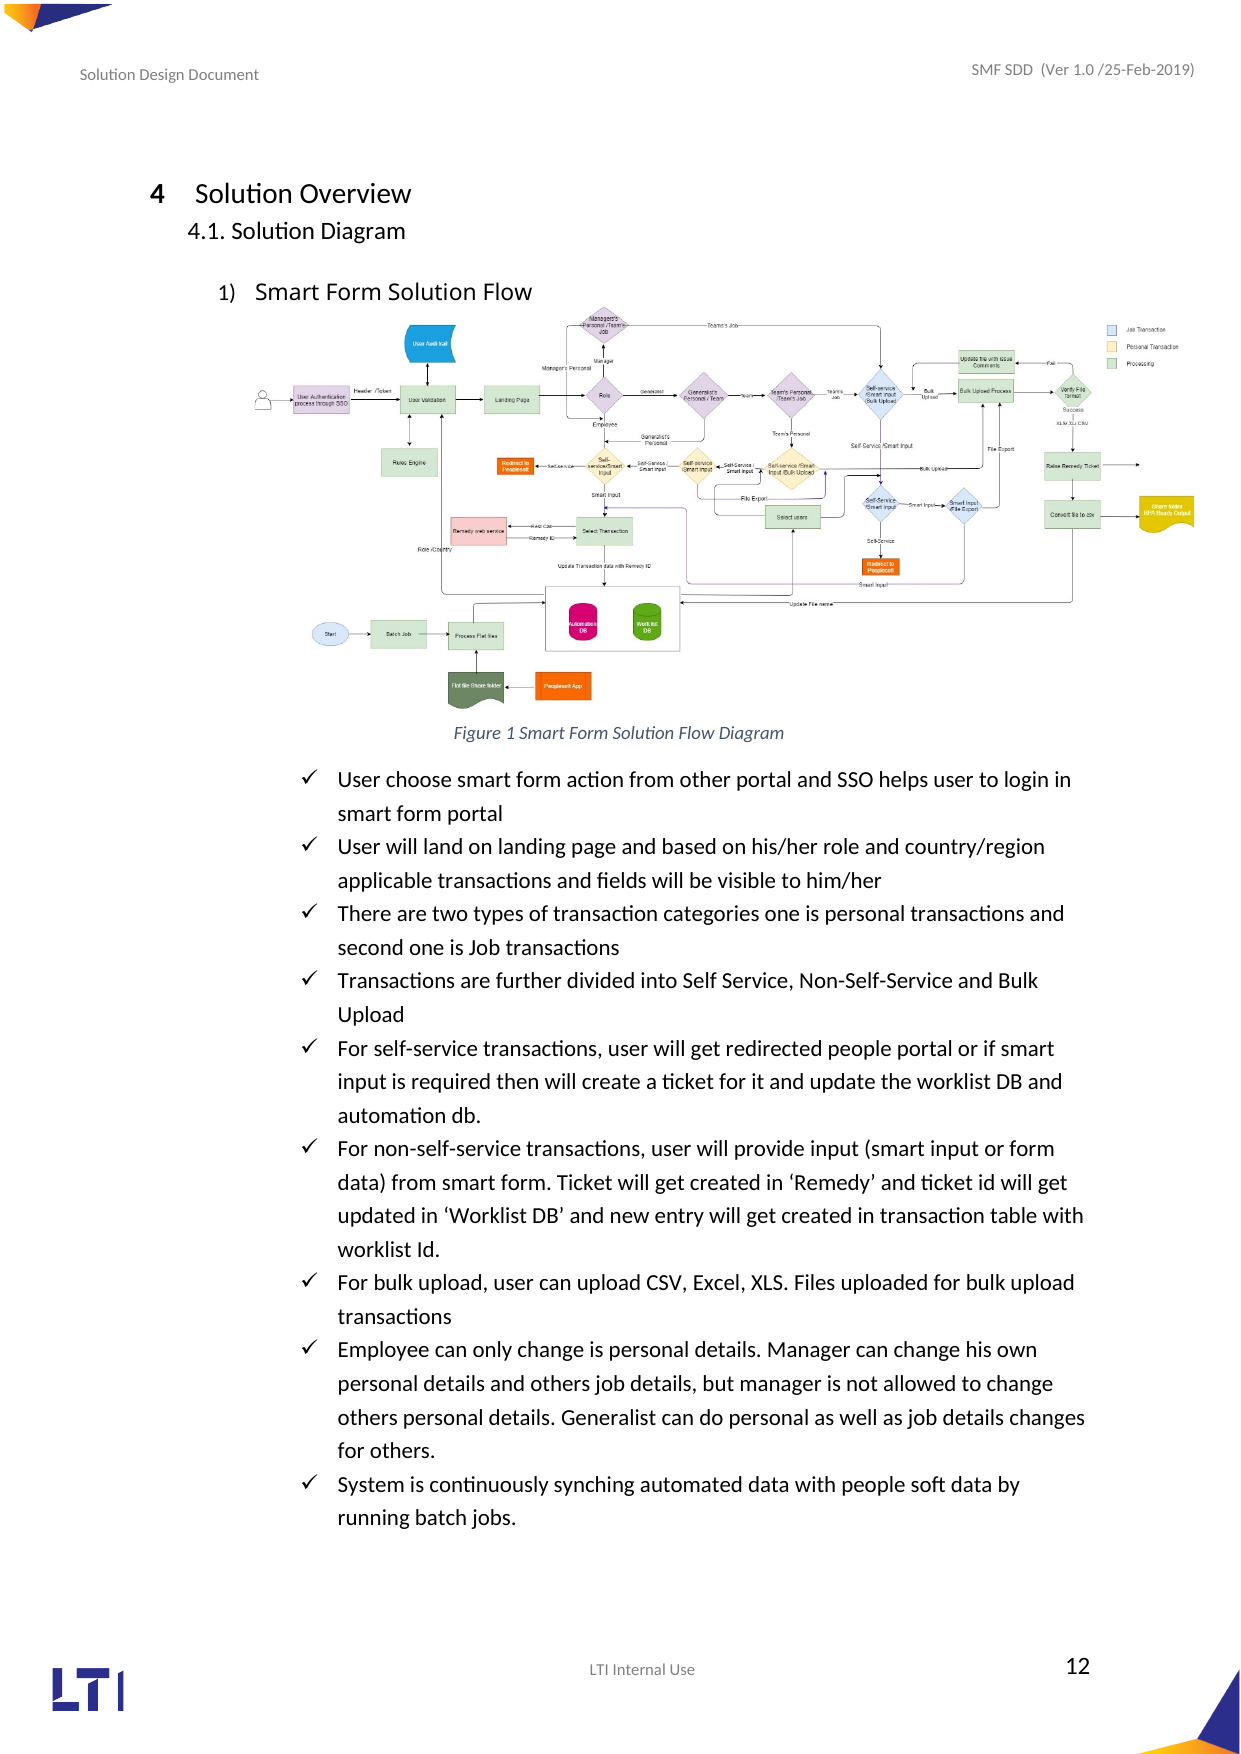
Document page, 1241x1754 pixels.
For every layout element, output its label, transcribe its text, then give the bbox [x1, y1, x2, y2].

list For non-self-service transactions, user will provide input (smart input or form data) from smart form. Ticket will get created in ‘Remedy’ and ticket id will get updated in ‘Worklist DB’ and new entry will get created in transaction table with worklist Id. [300, 1134, 1090, 1263]
list For self-service transactions, user will get redirected people portal or if smart input is required then will create a ticket for it and update the worklist DB and automation db. [300, 1034, 1090, 1129]
list User will land on landing page and based on his/her role and country/region applicable transactions and fields will be visible to him/her [300, 832, 1090, 894]
subtitle 4.1. Solution Diagram [187, 215, 1090, 245]
picture [52, 1668, 124, 1711]
picture [1134, 1670, 1241, 1754]
list For bulk upload, user can upload CSV, Excel, XLS. Files uploaded for bulk upload transactions [300, 1268, 1090, 1330]
list There are two types of transaction categories one is personal transactions and second one is Job transactions [300, 899, 1090, 961]
list User choose smart form action from other portal and SSO helps user to login in smart form portal [300, 765, 1090, 827]
list System is continuously synching automated data with people soft data by running batch jobs. [300, 1470, 1090, 1531]
list Transactions are further divided into Self Service, Non-Self-Service and Bulk Upload [300, 967, 1090, 1028]
list Employee can only change is personal details. Manager can change his own personal details and others job details, but manager is not allowed to change others personal details. Generalist can do personal as well as job details changes for others. [300, 1336, 1090, 1464]
list Smart Form Solution Flow [217, 276, 1090, 307]
text Figure 1 Smart Form Solution Flow Diagram [150, 722, 1090, 744]
picture [254, 307, 1195, 709]
picture [4, 0, 113, 100]
subtitle Solution Overview [150, 175, 1090, 211]
